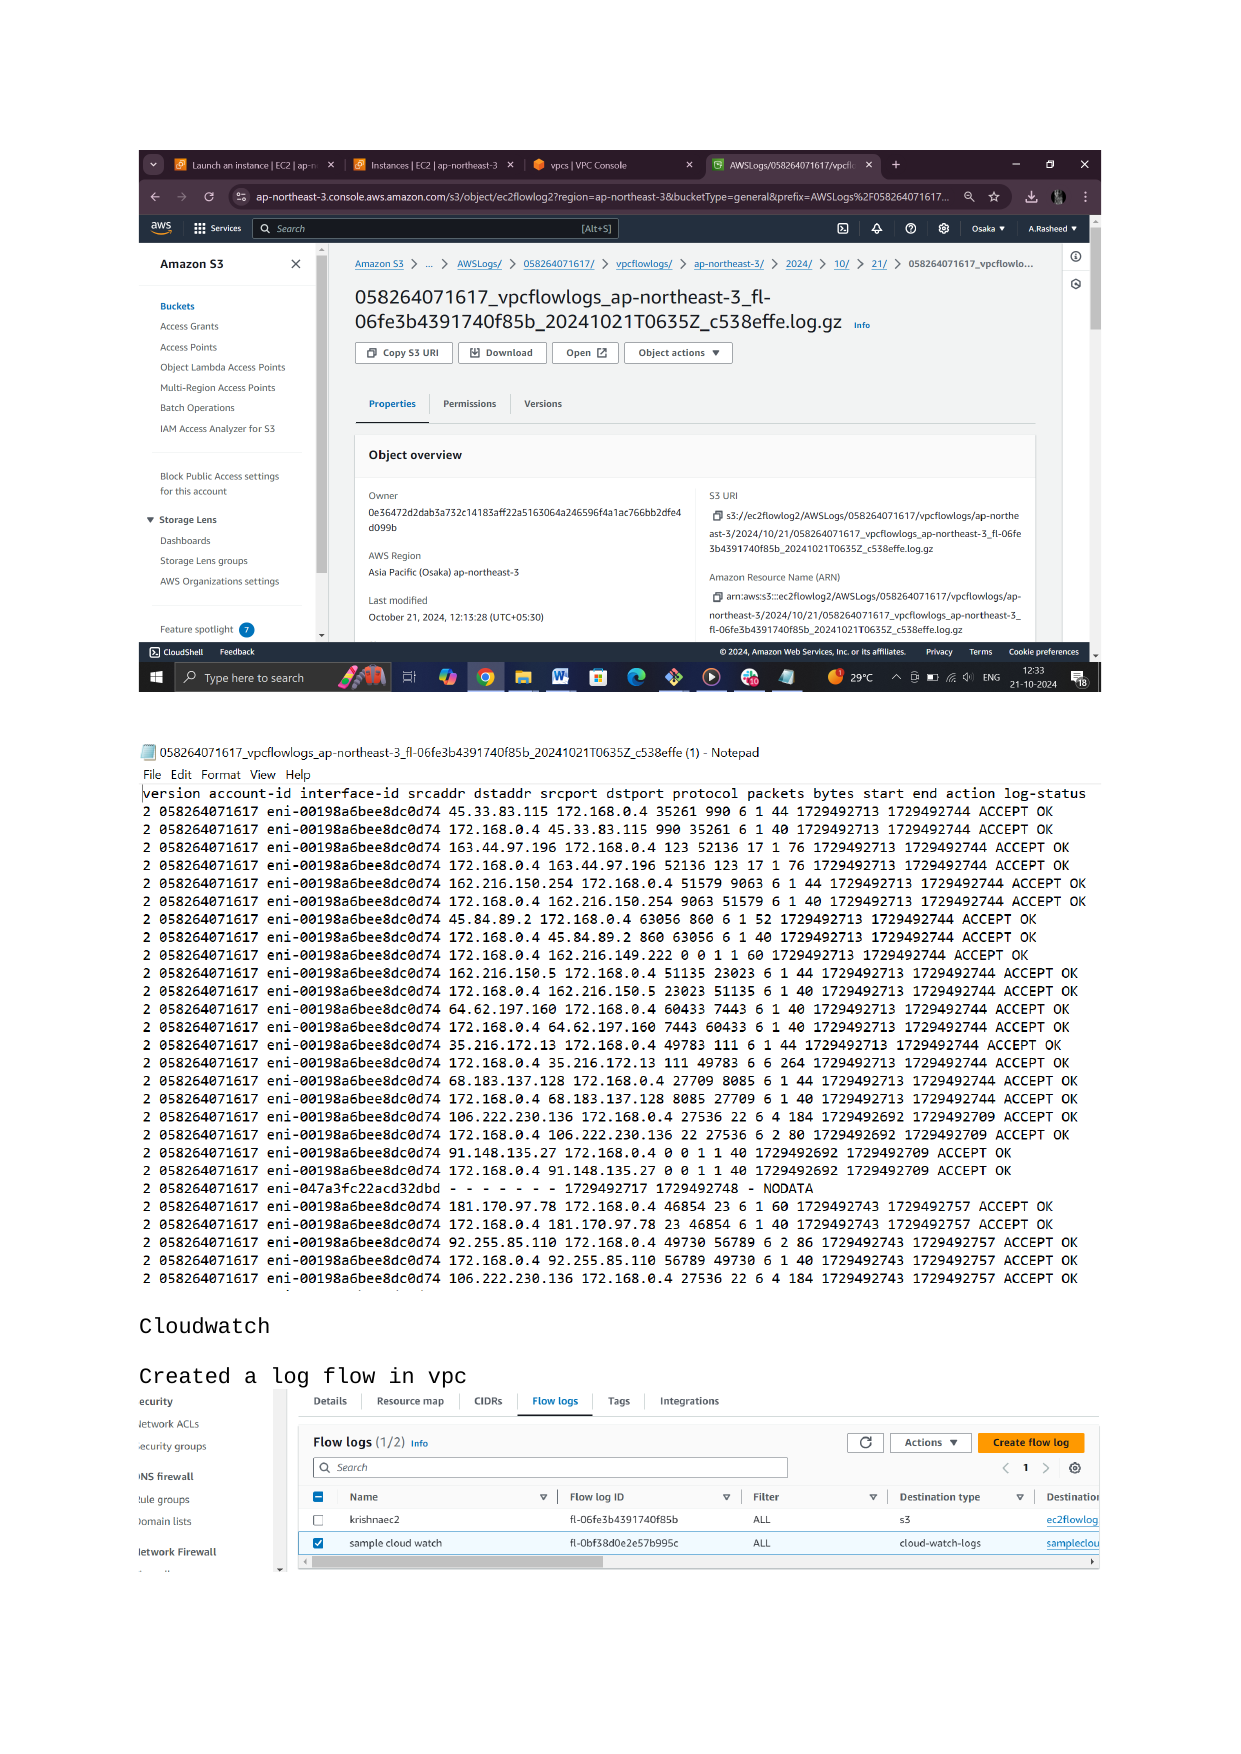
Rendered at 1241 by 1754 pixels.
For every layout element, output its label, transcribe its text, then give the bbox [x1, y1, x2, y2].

text Created a log flow in vpc [139, 1365, 1101, 1389]
picture [138, 1389, 1102, 1572]
picture [138, 740, 1102, 1291]
picture [138, 150, 1102, 692]
text Cloudwatch [139, 1315, 1101, 1340]
